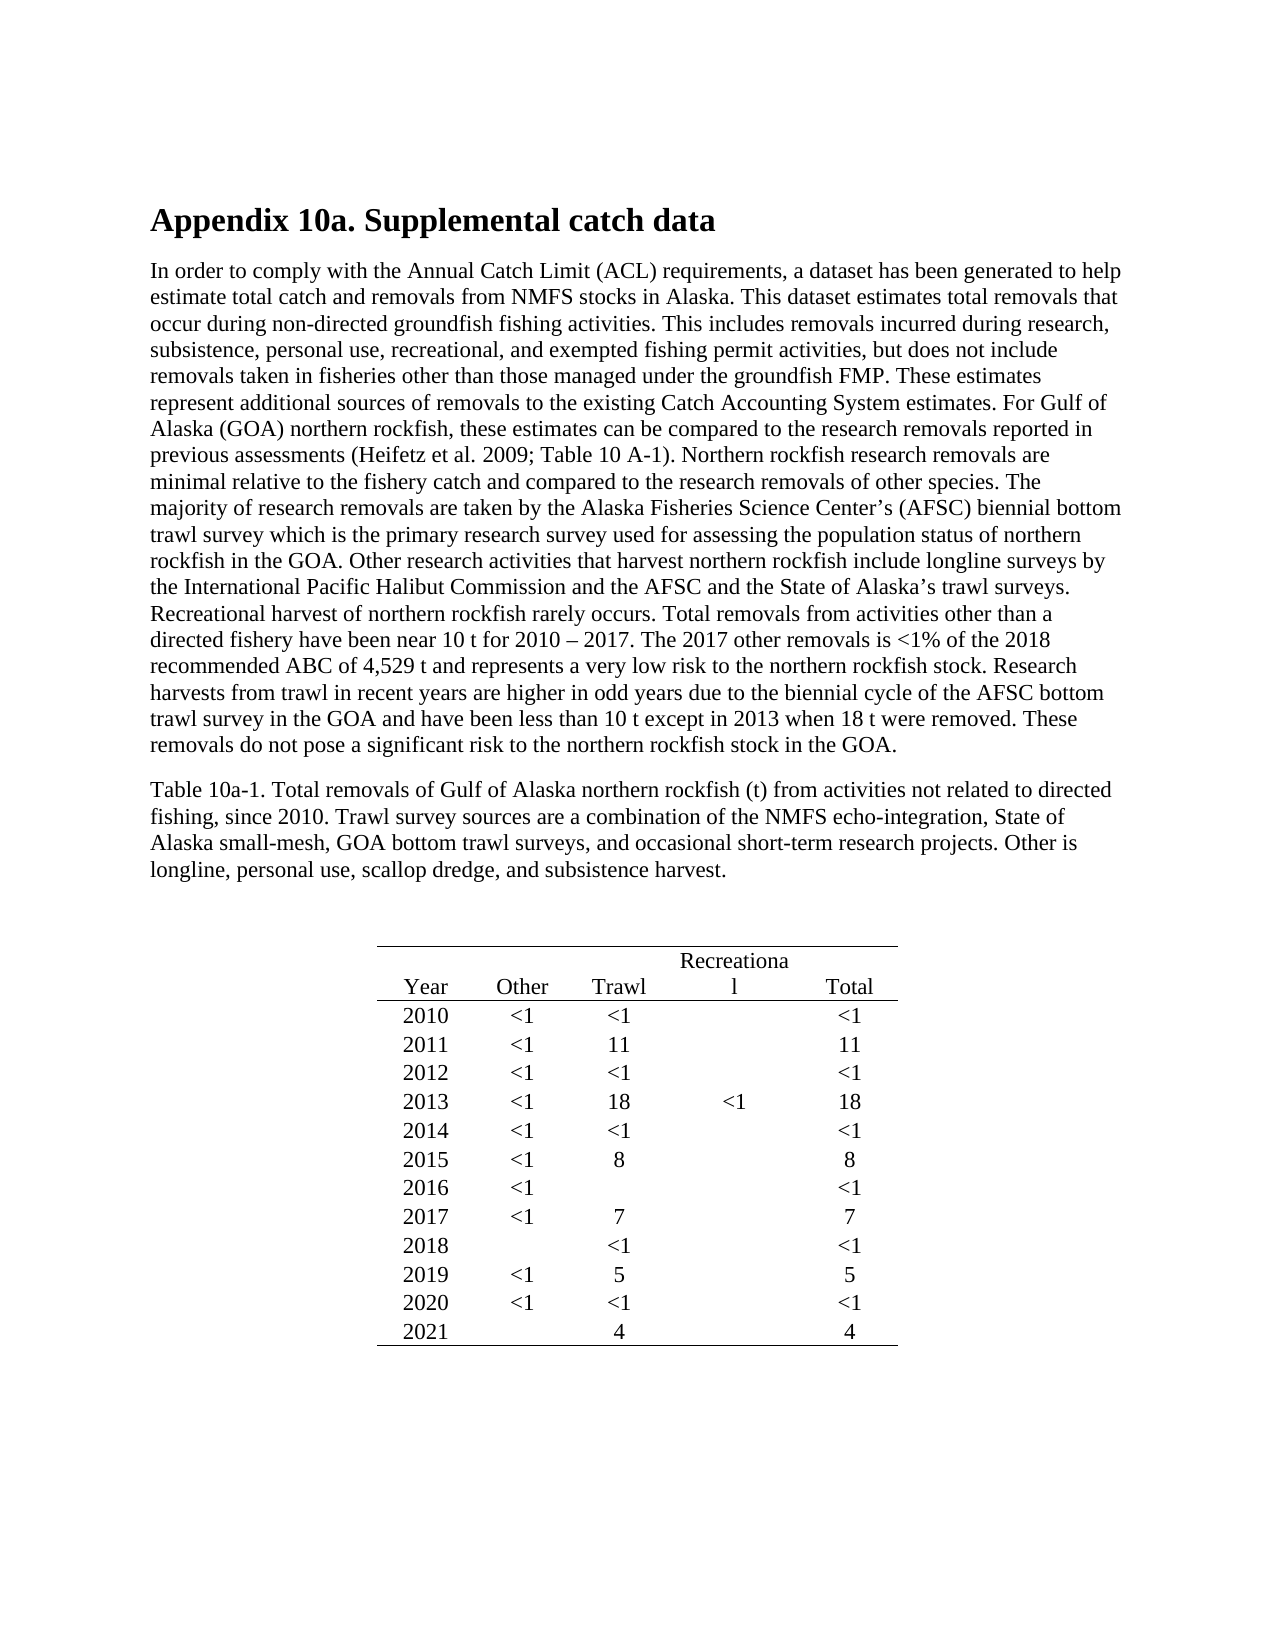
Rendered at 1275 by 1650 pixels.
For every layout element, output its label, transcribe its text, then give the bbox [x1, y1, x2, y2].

text Table 10a-1. Total removals of Gulf of Alaska northern rockfish (t) from activities not related to directed fishing, since 2010. Trawl survey sources are a combination of the NMFS echo-integration, State of Alaska small-mesh, GOA bottom trawl surveys, and occasional short-term research projects. Other is longline, personal use, scallop dredge, and subsistence harvest. [150, 777, 1125, 882]
text In order to comply with the Annual Catch Limit (ACL) requirements, a dataset has been generated to help estimate total catch and removals from NMFS stocks in Alaska. This dataset estimates total removals that occur during non-directed groundfish fishing activities. This includes removals incurred during research, subsistence, personal use, recreational, and exempted fishing permit activities, but does not include removals taken in fisheries other than those managed under the groundfish FMP. These estimates represent additional sources of removals to the existing Catch Accounting System estimates. For Gulf of Alaska (GOA) northern rockfish, these estimates can be compared to the research removals reported in previous assessments (Heifetz et al. 2009; Table 10 A-1). Northern rockfish research removals are minimal relative to the fishery catch and compared to the research removals of other species. The majority of research removals are taken by the Alaska Fisheries Science Center’s (AFSC) biennial bottom trawl survey which is the primary research survey used for assessing the population status of northern rockfish in the GOA. Other research activities that harvest northern rockfish include longline surveys by the International Pacific Halibut Commission and the AFSC and the State of Alaska’s trawl surveys. Recreational harvest of northern rockfish rarely occurs. Total removals from activities other than a directed fishery have been near 10 t for 2010 – 2017. The 2017 other removals is <1% of the 2018 recommended ABC of 4,529 t and represents a very low risk to the northern rockfish stock. Research harvests from trawl in recent years are higher in odd years due to the biennial cycle of the AFSC bottom trawl survey in the GOA and have been less than 10 t except in 2013 when 18 t were removed. These removals do not pose a significant risk to the northern rockfish stock in the GOA. [150, 257, 1125, 758]
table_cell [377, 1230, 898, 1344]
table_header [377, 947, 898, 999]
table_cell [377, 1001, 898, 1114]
subtitle Appendix 10a. Supplemental catch data [150, 200, 1125, 238]
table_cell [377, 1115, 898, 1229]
